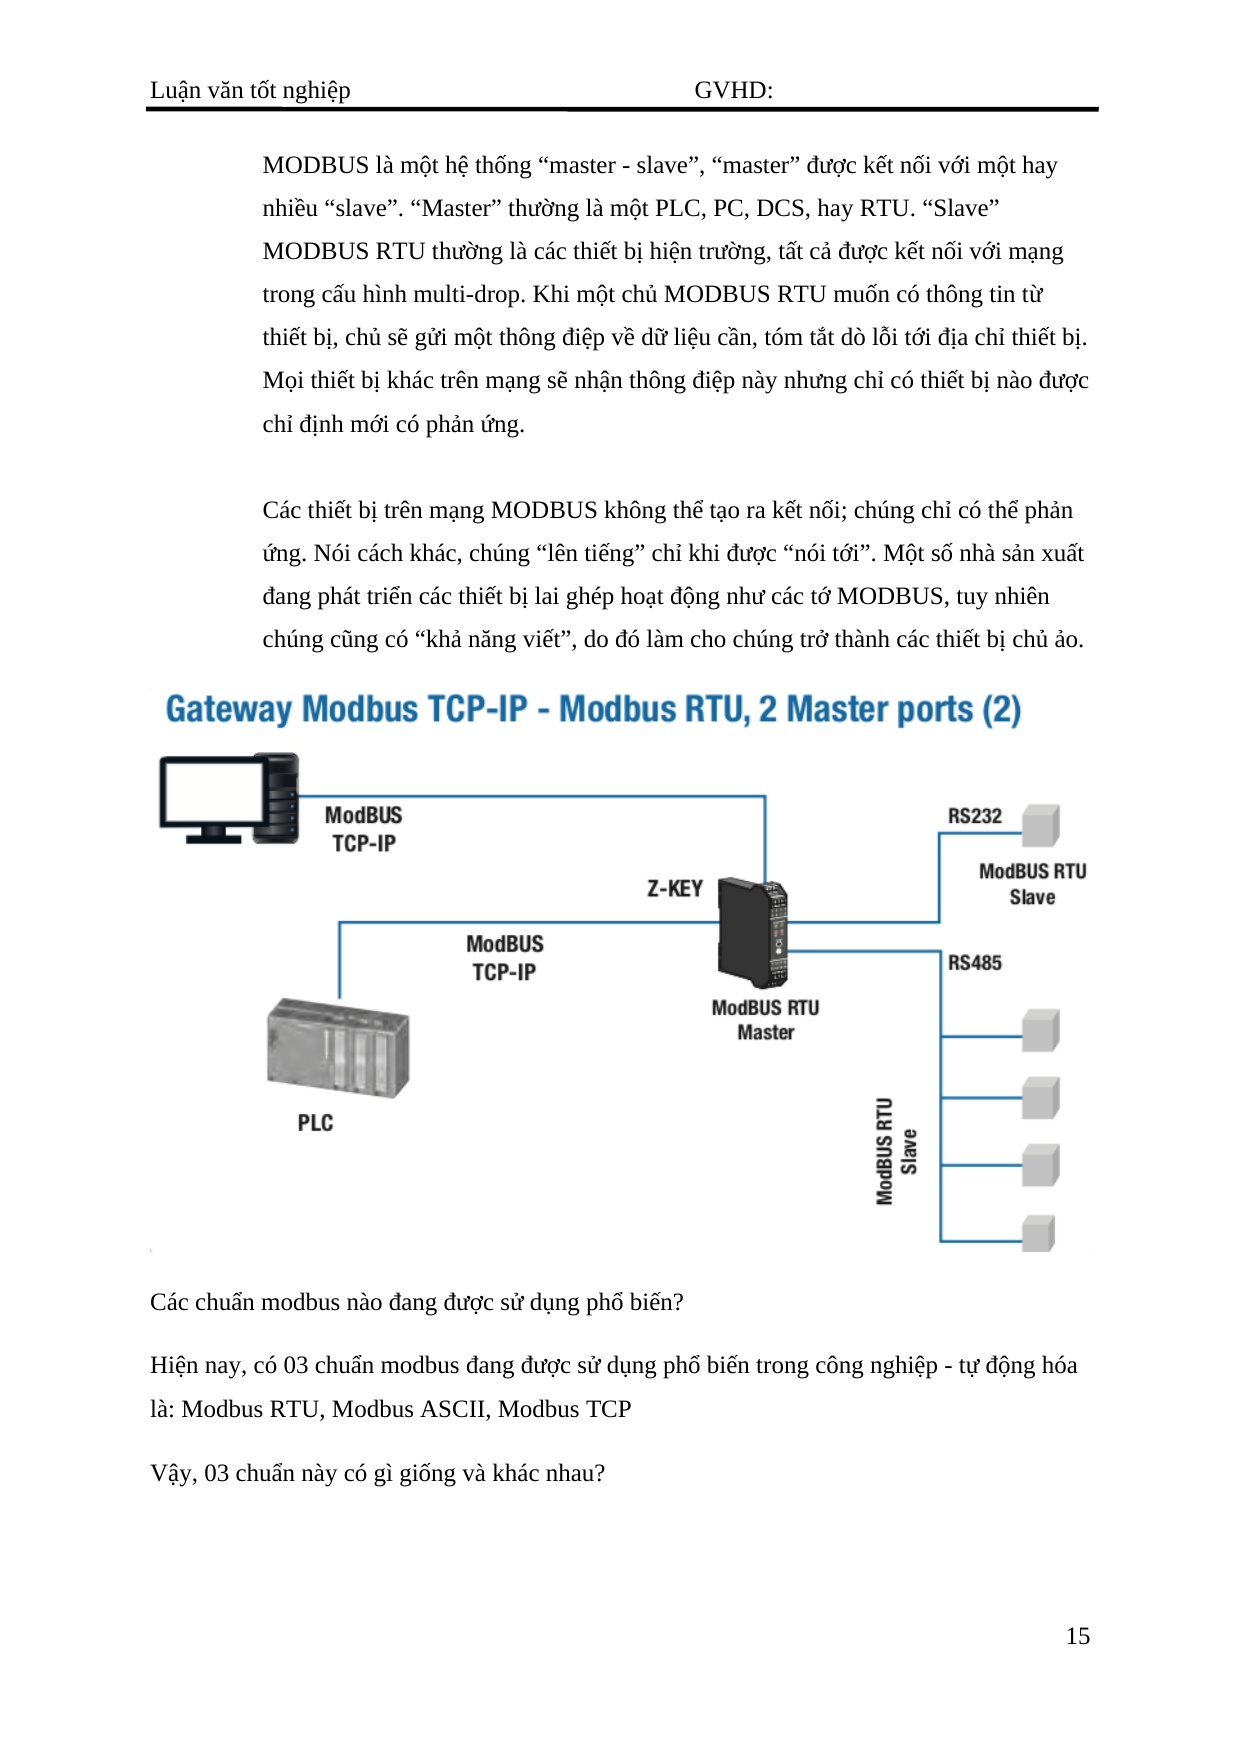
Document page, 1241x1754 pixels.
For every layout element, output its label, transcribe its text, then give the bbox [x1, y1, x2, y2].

list Các thiết bị trên mạng MODBUS không thể tạo ra kết nối; chúng chỉ có thể phản ứng. Nói cách khác, chúng “lên tiếng” chỉ khi được “nói tới”. Một số nhà sản xuất đang phát triển các thiết bị lai ghép hoạt động như các tớ MODBUS, tuy nhiên chúng cũng có “khả năng viết”, do đó làm cho chúng trở thành các thiết bị chủ ảo. [262, 495, 1090, 653]
picture [150, 688, 1091, 1252]
list MODBUS là một hệ thống “master - slave”, “master” được kết nối với một hay nhiều “slave”. “Master” thường là một PLC, PC, DCS, hay RTU. “Slave” MODBUS RTU thường là các thiết bị hiện trường, tất cả được kết nối với mạng trong cấu hình multi-drop. Khi một chủ MODBUS RTU muốn có thông tin từ thiết bị, chủ sẽ gửi một thông điệp về dữ liệu cần, tóm tắt dò lỗi tới địa chỉ thiết bị. Mọi thiết bị khác trên mạng sẽ nhận thông điệp này nhưng chỉ có thiết bị nào được chỉ định mới có phản ứng. [262, 150, 1090, 437]
text Các chuẩn modbus nào đang được sử dụng phổ biến? [150, 1287, 1090, 1315]
text Vậy, 03 chuẩn này có gì giống và khác nhau? [150, 1458, 1090, 1486]
text Hiện nay, có 03 chuẩn modbus đang được sử dụng phổ biến trong công nghiệp - tự động hóa là: Modbus RTU, Modbus ASCII, Modbus TCP [150, 1351, 1090, 1422]
